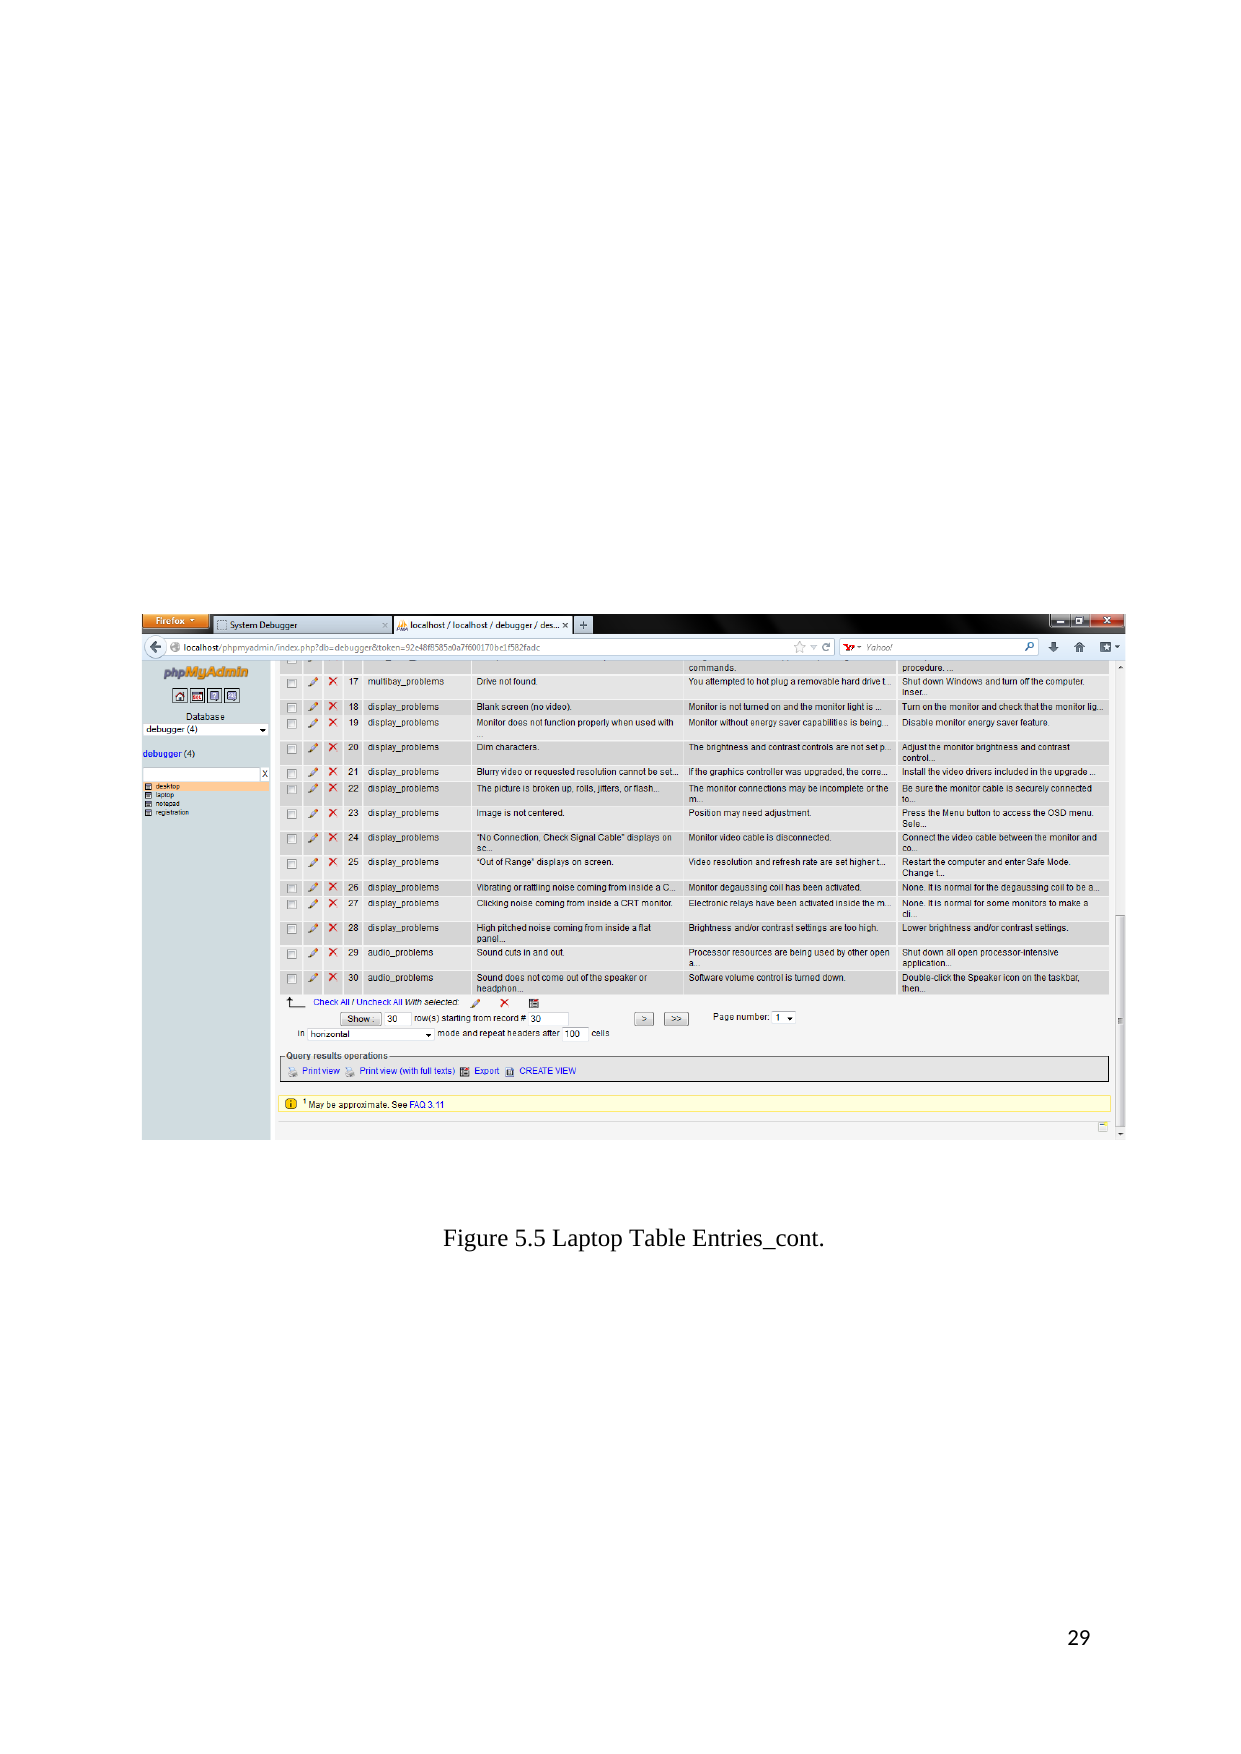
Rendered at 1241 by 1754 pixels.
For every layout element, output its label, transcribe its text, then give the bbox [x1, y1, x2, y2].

picture [141, 614, 1126, 1140]
text Figure 5.5 Laptop Table Entries_cont. [177, 1223, 1090, 1251]
